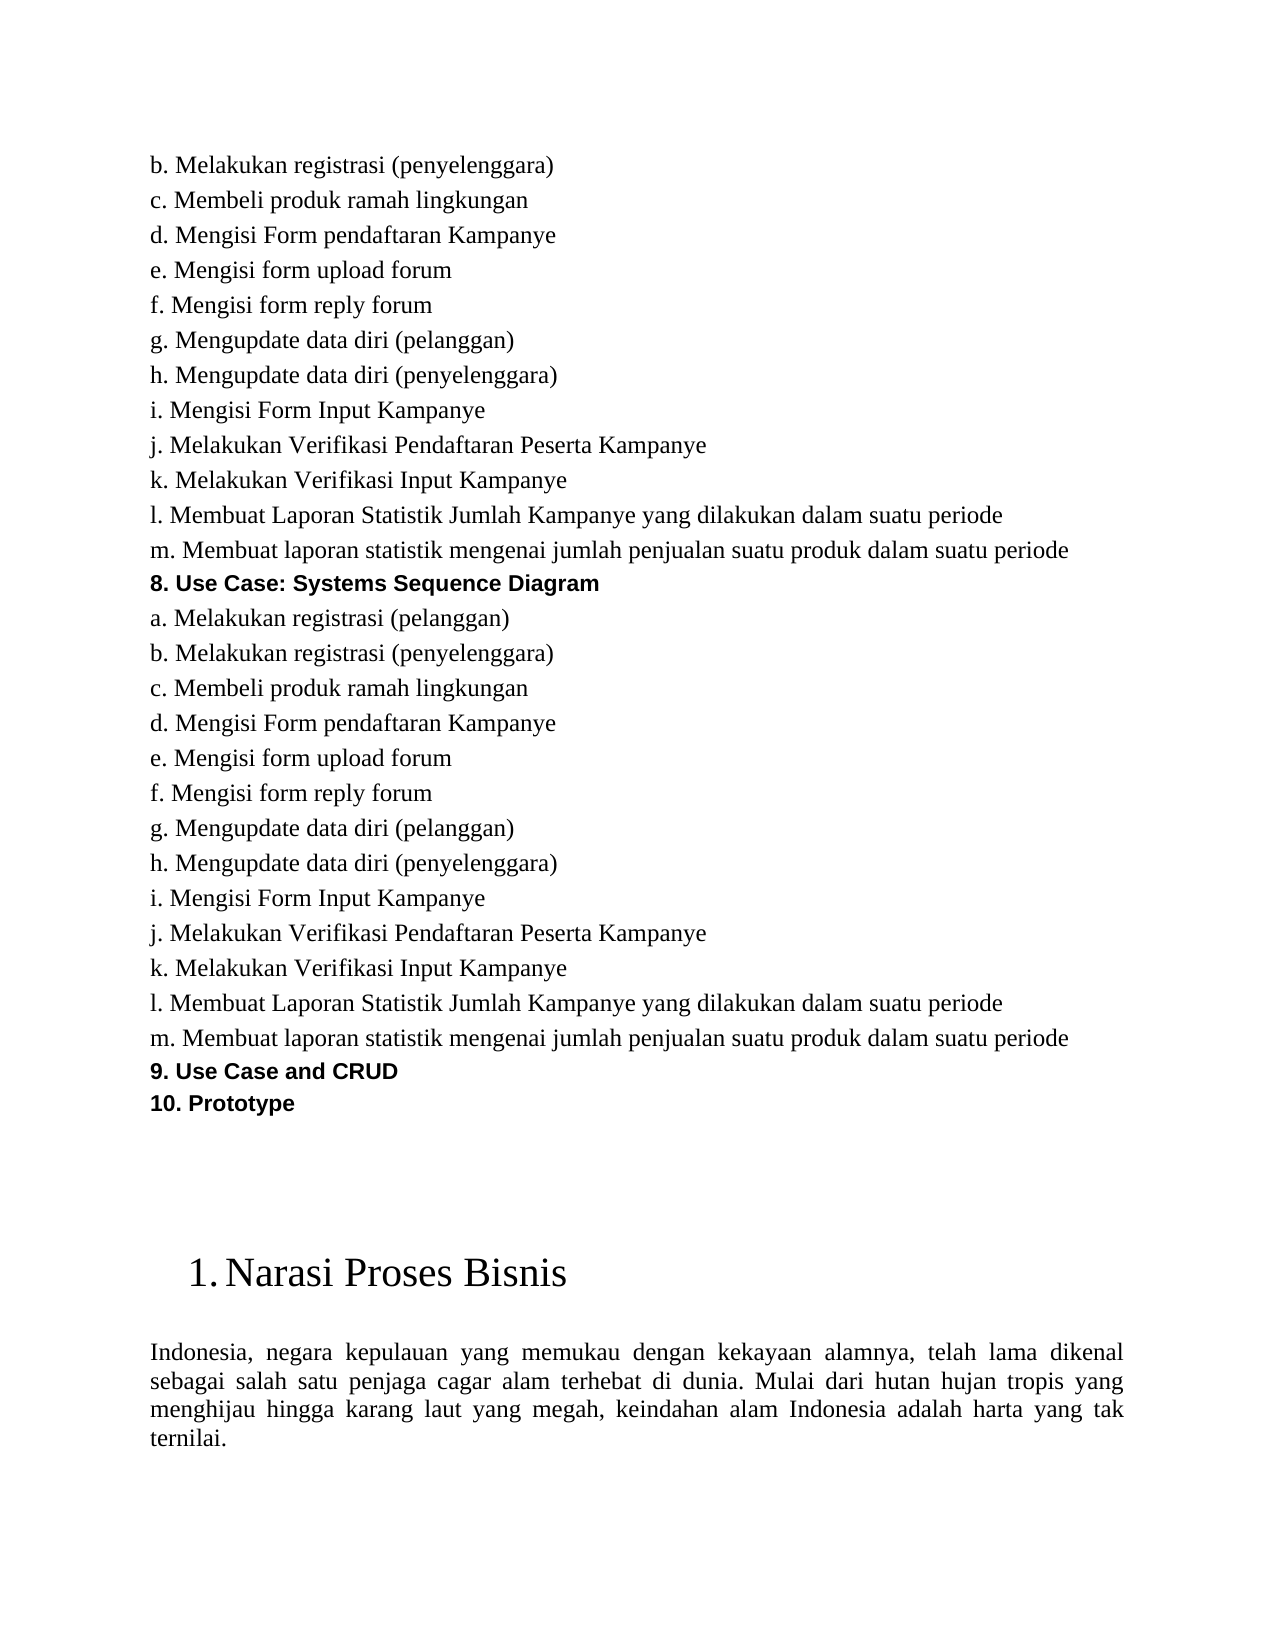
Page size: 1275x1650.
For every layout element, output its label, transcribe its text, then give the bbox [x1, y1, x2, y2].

text Indonesia, negara kepulauan yang memukau dengan kekayaan alamnya, telah lama dikenal sebagai salah satu penjaga cagar alam terhebat di dunia. Mulai dari hutan hujan tropis yang menghijau hingga karang laut yang megah, keindahan alam Indonesia adalah harta yang tak ternilai. [150, 1337, 1125, 1452]
subtitle Narasi Proses Bisnis [187, 1248, 1125, 1296]
